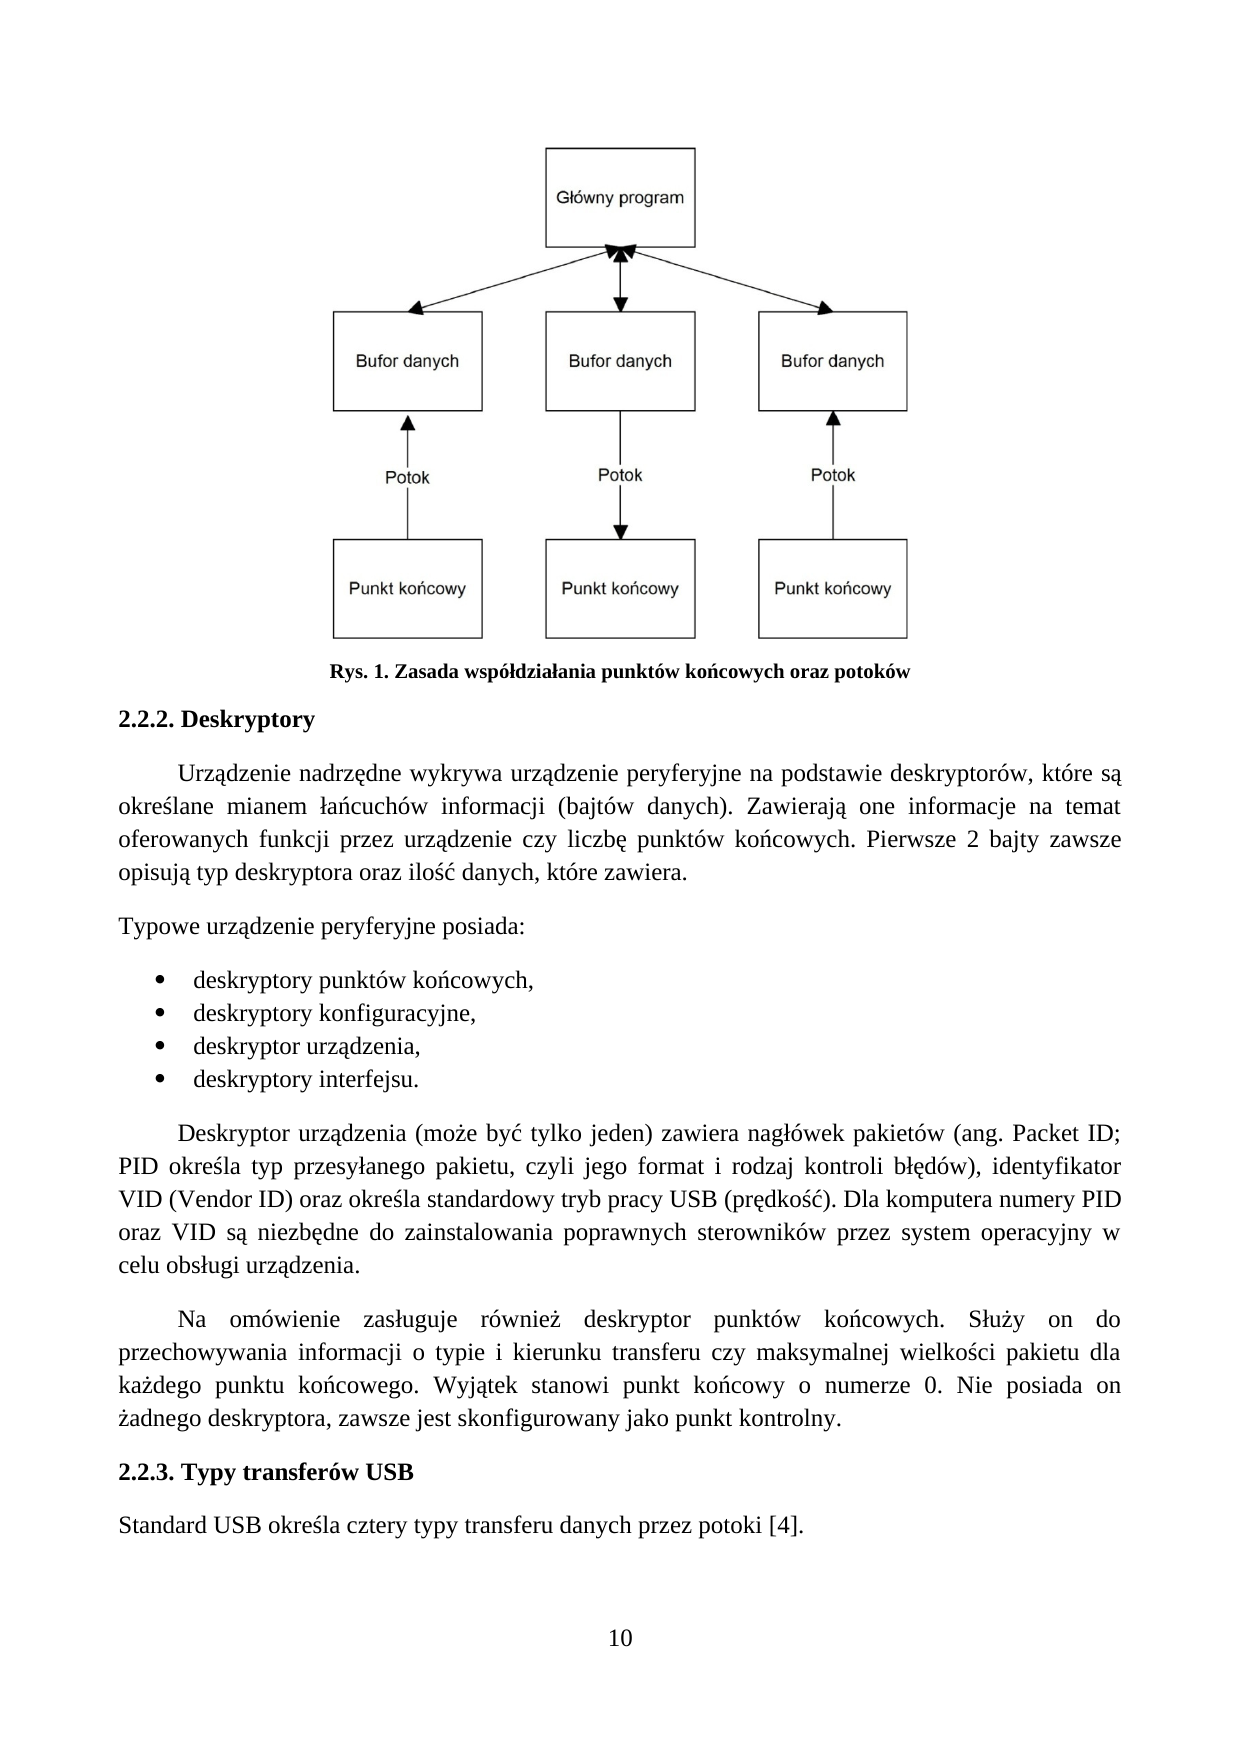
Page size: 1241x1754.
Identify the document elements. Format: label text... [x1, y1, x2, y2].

picture [332, 147, 908, 639]
list deskryptor urządzenia, [156, 1031, 1122, 1060]
text Na omówienie zasługuje również deskryptor punktów końcowych. Służy on do przechowywania informacji o typie i kierunku transferu czy maksymalnej wielkości pakietu dla każdego punktu końcowego. Wyjątek stanowi punkt końcowy o numerze 0. Nie posiada on żadnego deskryptora, zawsze jest skonfigurowany jako punkt kontrolny. [118, 1304, 1122, 1432]
list deskryptory konfiguracyjne, [156, 998, 1122, 1027]
list deskryptory interfejsu. [156, 1064, 1122, 1093]
text Standard USB określa cztery typy transferu danych przez potoki [4]. [118, 1511, 1122, 1539]
list deskryptory punktów końcowych, [156, 965, 1122, 994]
text Deskryptor urządzenia (może być tylko jeden) zawiera nagłówek pakietów (ang. Packet ID; PID określa typ przesyłanego pakietu, czyli jego format i rodzaj kontroli błędów), identyfikator VID (Vendor ID) oraz określa standardowy tryb pracy USB (prędkość). Dla komputera numery PID oraz VID są niezbędne do zainstalowania poprawnych sterowników przez system operacyjny w celu obsługi urządzenia. [118, 1118, 1122, 1279]
subtitle 2.2.2. Deskryptory [118, 704, 1122, 733]
text Typowe urządzenie peryferyjne posiada: [118, 911, 1122, 940]
text Urządzenie nadrzędne wykrywa urządzenie peryferyjne na podstawie deskryptorów, które są określane mianem łańcuchów informacji (bajtów danych). Zawierają one informacje na temat oferowanych funkcji przez urządzenie czy liczbę punktów końcowych. Pierwsze 2 bajty zawsze opisują typ deskryptora oraz ilość danych, które zawiera. [118, 758, 1122, 886]
subtitle 2.2.3. Typy transferów USB [118, 1457, 1122, 1485]
